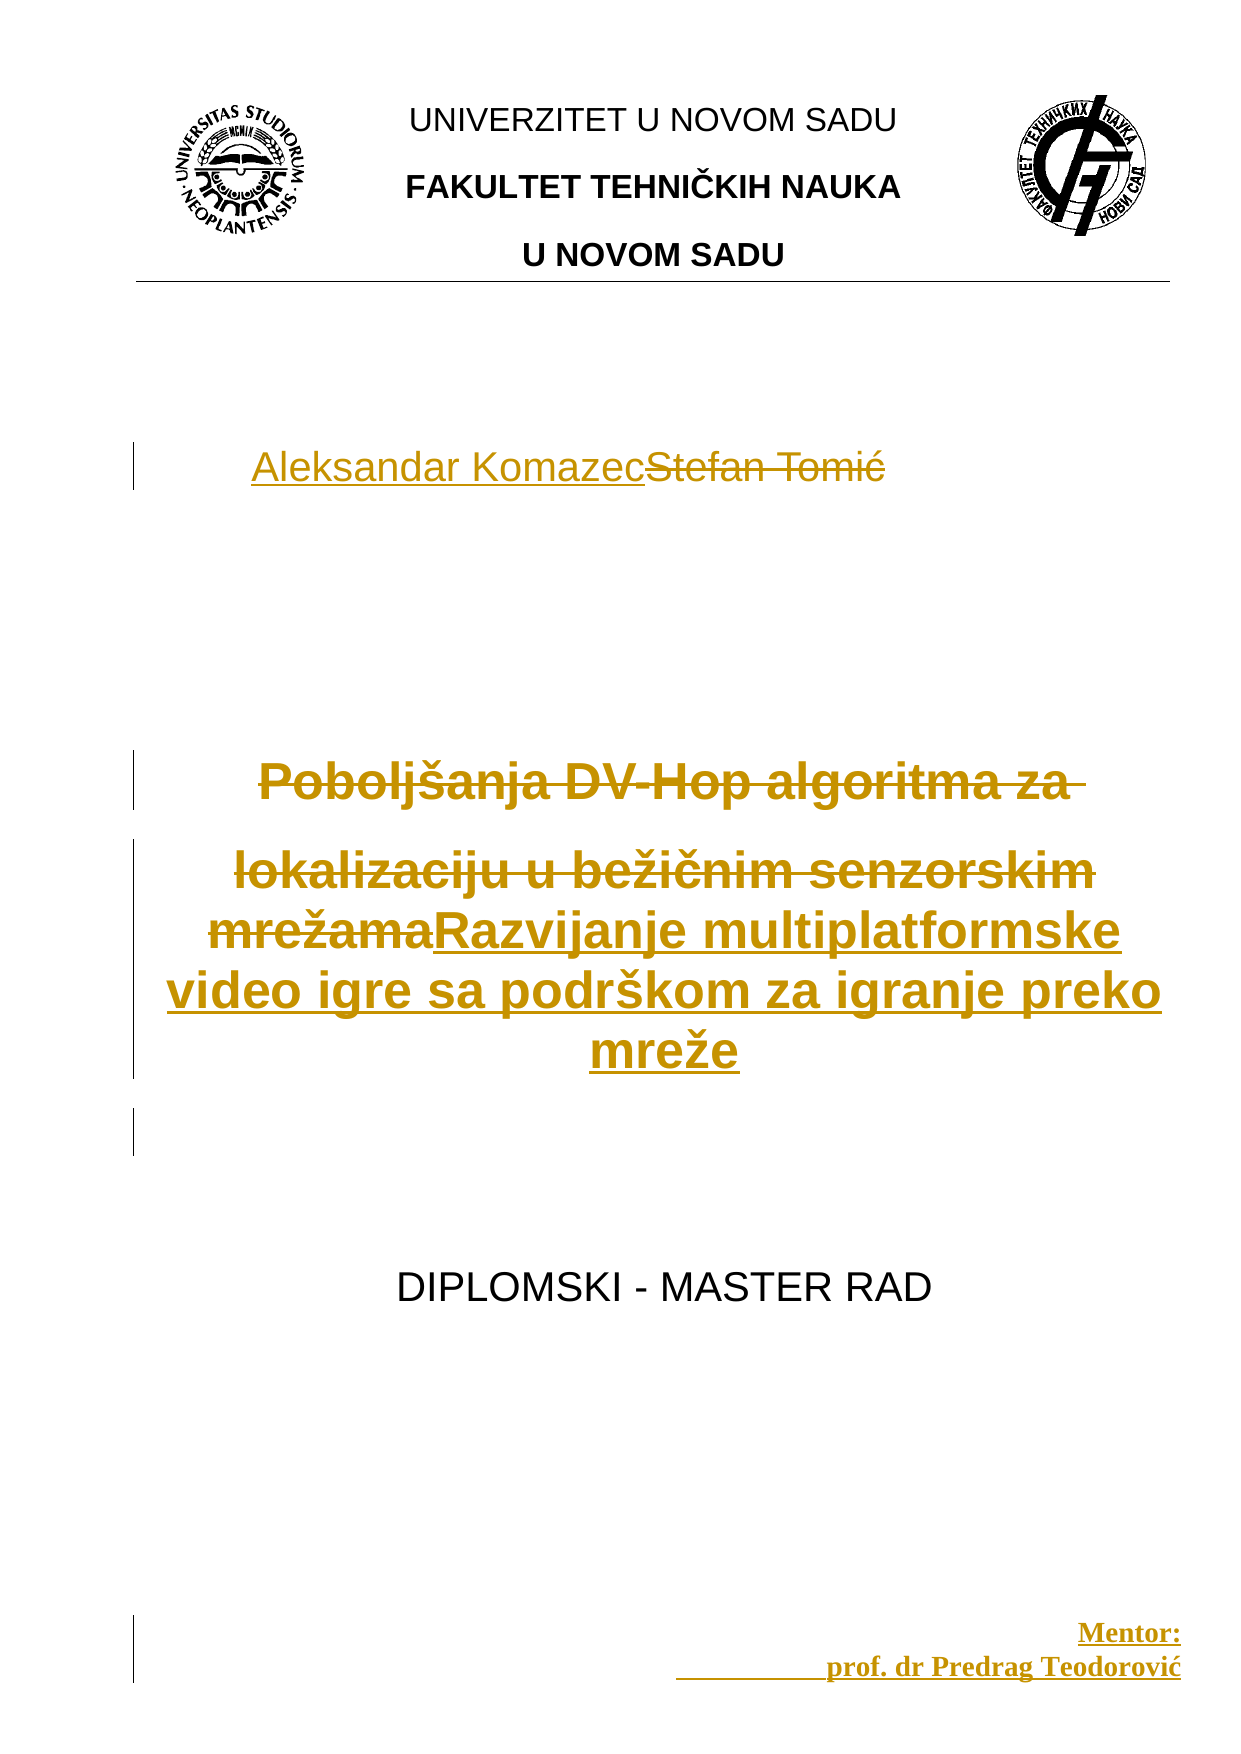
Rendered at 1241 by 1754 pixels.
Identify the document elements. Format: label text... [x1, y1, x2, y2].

table_header [136, 0, 313, 281]
text DIPLOMSKI - MASTER RAD [148, 1262, 1181, 1310]
picture [1017, 95, 1146, 236]
table_header [993, 0, 1170, 281]
table_header UNIVERZITET U NOVOM SADU FAKULTET TEHNIČKIH NAUKA U NOVOM SADU [314, 0, 993, 281]
